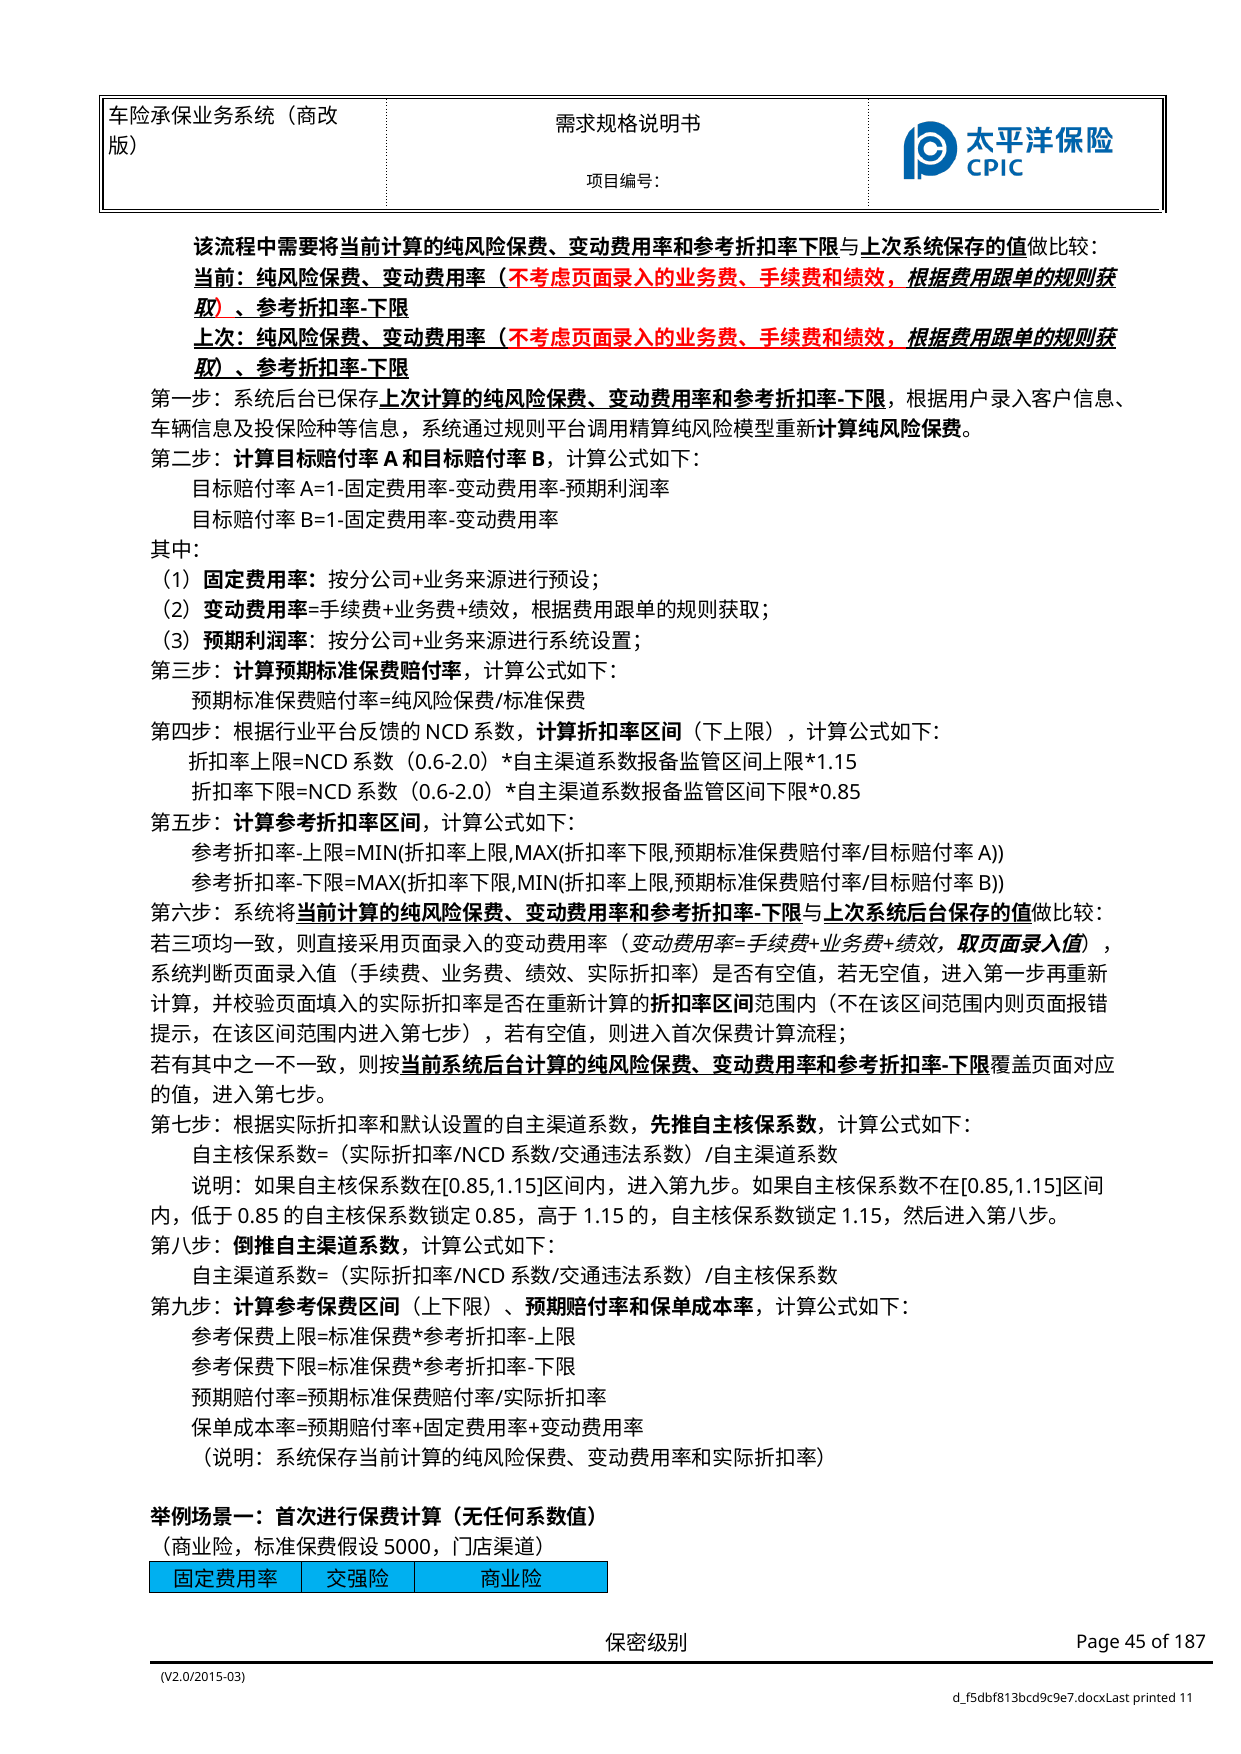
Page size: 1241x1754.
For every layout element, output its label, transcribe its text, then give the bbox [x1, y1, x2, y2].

text 第七步：根据实际折扣率和默认设置的自主渠道系数，先推自主核保系数，计算公式如下： [150, 1108, 1116, 1139]
text 说明：如果自主核保系数在[0.85,1.15]区间内，进入第九步。如果自主核保系数不在[0.85,1.15]区间内，低于0.85的自主核保系数锁定0.85，高于1.15的，自主核保系数锁定1.15，然后进入第八步。 [150, 1169, 1116, 1229]
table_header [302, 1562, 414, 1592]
text 参考保费下限=标准保费*参考折扣率-下限 [150, 1351, 1116, 1381]
text 目标赔付率A=1-固定费用率-变动费用率-预期利润率 [150, 473, 1116, 503]
text 预期标准保费赔付率=纯风险保费/标准保费 [150, 684, 1116, 715]
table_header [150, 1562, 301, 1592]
text （3）预期利润率：按分公司+业务来源进行系统设置； [150, 624, 1116, 654]
text 折扣率下限=NCD系数（0.6-2.0）*自主渠道系数报备监管区间下限*0.85 [150, 776, 1116, 806]
text （2）变动费用率=手续费+业务费+绩效，根据费用跟单的规则获取； [150, 594, 1116, 624]
text 参考保费上限=标准保费*参考折扣率-上限 [150, 1320, 1116, 1351]
list 上次：纯风险保费、变动费用率（不考虑页面录入的业务费、手续费和绩效，根据费用跟单的规则获取）、参考折扣率-下限 [194, 321, 1116, 347]
picture [900, 117, 1117, 183]
text 第一步：系统后台已保存上次计算的纯风险保费、变动费用率和参考折扣率-下限，根据用户录入客户信息、车辆信息及投保险种等信息，系统通过规则平台调用精算纯风险模型重新计算纯风险保费。 [150, 382, 1116, 442]
text 自主核保系数=（实际折扣率/NCD系数/交通违法系数）/自主渠道系数 [150, 1139, 1116, 1169]
text 第四步：根据行业平台反馈的NCD系数，计算折扣率区间（下上限），计算公式如下： [150, 715, 1116, 745]
text 目标赔付率B=1-固定费用率-变动费用率 [150, 503, 1116, 533]
text 自主渠道系数=（实际折扣率/NCD系数/交通违法系数）/自主核保系数 [150, 1260, 1116, 1290]
text 第三步：计算预期标准保费赔付率，计算公式如下： [150, 654, 1116, 684]
text 折扣率上限=NCD系数（0.6-2.0）*自主渠道系数报备监管区间上限*1.15 [150, 745, 1116, 776]
text 举例场景一：首次进行保费计算（无任何系数值） [150, 1500, 1116, 1530]
text 参考折扣率-下限=MAX(折扣率下限,MIN(折扣率上限,预期标准保费赔付率/目标赔付率B)) [150, 866, 1116, 897]
text 若三项均一致，则直接采用页面录入的变动费用率（变动费用率=手续费+业务费+绩效，取页面录入值），系统判断页面录入值（手续费、业务费、绩效、实际折扣率）是否有空值，若无空值，进入第一步再重新计算，并校验页面填入的实际折扣率是否在重新计算的折扣率区间范围内（不在该区间范围内则页面报错提示，在该区间范围内进入第七步），若有空值，则进入首次保费计算流程； [150, 927, 1116, 1048]
text 第二步：计算目标赔付率A和目标赔付率B，计算公式如下： [150, 442, 1116, 473]
list 当前：纯风险保费、变动费用率（不考虑页面录入的业务费、手续费和绩效，根据费用跟单的规则获取）、参考折扣率-下限 [194, 288, 1116, 321]
text 第八步：倒推自主渠道系数，计算公式如下： [150, 1229, 1116, 1260]
text 第六步：系统将当前计算的纯风险保费、变动费用率和参考折扣率-下限与上次系统后台保存的值做比较： [150, 897, 1116, 927]
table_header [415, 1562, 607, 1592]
text 参考折扣率-上限=MIN(折扣率上限,MAX(折扣率下限,预期标准保费赔付率/目标赔付率A)) [150, 836, 1116, 866]
text 保单成本率=预期赔付率+固定费用率+变动费用率 [150, 1411, 1116, 1442]
list 当前：纯风险保费、变动费用率（不考虑页面录入的业务费、手续费和绩效，根据费用跟单的规则获取）、参考折扣率-下限 [194, 261, 1116, 287]
text 若有其中之一不一致，则按当前系统后台计算的纯风险保费、变动费用率和参考折扣率-下限覆盖页面对应的值，进入第七步。 [150, 1048, 1116, 1108]
text 预期赔付率=预期标准保费赔付率/实际折扣率 [150, 1381, 1116, 1411]
list 该流程中需要将当前计算的纯风险保费、变动费用率和参考折扣率下限与上次系统保存的值做比较： [194, 231, 1116, 261]
text （商业险，标准保费假设5000，门店渠道） [150, 1530, 1116, 1561]
text 第五步：计算参考折扣率区间，计算公式如下： [150, 806, 1116, 836]
text （说明：系统保存当前计算的纯风险保费、变动费用率和实际折扣率） [150, 1442, 1116, 1472]
text （1）固定费用率：按分公司+业务来源进行预设； [150, 563, 1116, 594]
text 其中： [150, 533, 1116, 563]
text 第九步：计算参考保费区间（上下限）、预期赔付率和保单成本率，计算公式如下： [150, 1290, 1116, 1320]
list 上次：纯风险保费、变动费用率（不考虑页面录入的业务费、手续费和绩效，根据费用跟单的规则获取）、参考折扣率-下限 [194, 349, 1116, 382]
